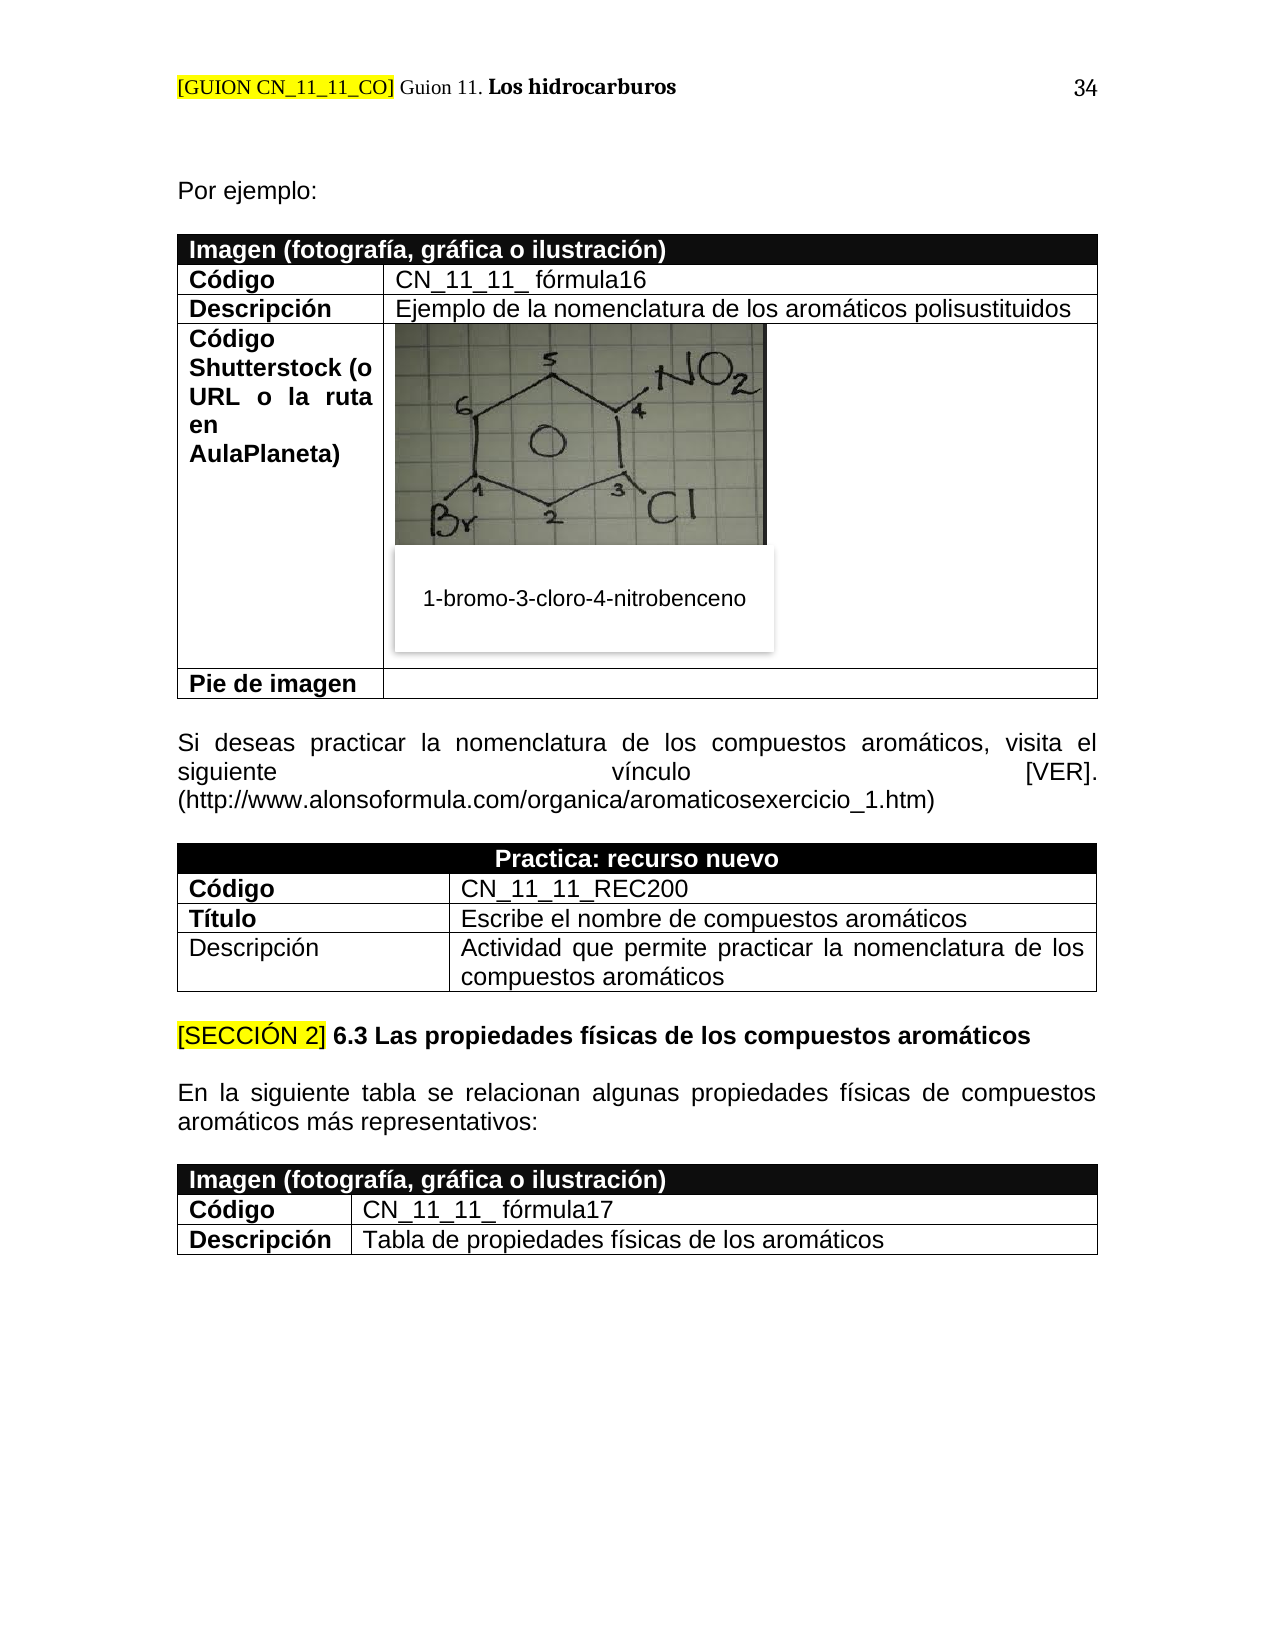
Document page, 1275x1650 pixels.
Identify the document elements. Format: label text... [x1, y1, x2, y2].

picture [395, 324, 767, 545]
table_cell Pie de imagen [178, 669, 383, 698]
table_cell Escribe el nombre de compuestos aromáticos [450, 904, 1096, 932]
table_cell Código [178, 874, 449, 902]
table_cell [384, 324, 1097, 668]
table_cell Título [178, 904, 449, 932]
table_cell Tabla de propiedades físicas de los aromáticos [352, 1225, 1097, 1254]
text Por ejemplo: [177, 176, 1098, 205]
text [SECCIÓN 2] 6.3 Las propiedades físicas de los compuestos aromáticos [326, 1021, 1098, 1049]
table_cell Código [178, 265, 383, 293]
table_cell [384, 669, 1097, 698]
table_cell CN_11_11_ fórmula17 [352, 1195, 1097, 1224]
table_cell Actividad que permite practicar la nomenclatura de los compuestos aromáticos [450, 933, 1096, 991]
table_cell Descripción [178, 933, 449, 991]
table_header Imagen (fotografía, gráfica o ilustración) [178, 1165, 1097, 1194]
table_header Practica: recurso nuevo [178, 844, 1096, 873]
table_cell CN_11_11_REC200 [450, 874, 1096, 902]
table_header Imagen (fotografía, gráfica o ilustración) [178, 235, 1097, 264]
table_cell Código [178, 1195, 351, 1224]
text Si deseas practicar la nomenclatura de los compuestos aromáticos, visita el siguiente vínculo [VER]. (http://www.alonsoformula.com/organica/aromaticosexercicio_1.htm) [177, 728, 1098, 814]
table_cell Ejemplo de la nomenclatura de los aromáticos polisustituidos [384, 295, 1097, 323]
table_cell Descripción [178, 1225, 351, 1254]
table_cell Código Shutterstock (o URL o la ruta en AulaPlaneta) [178, 324, 383, 668]
table_cell Descripción [178, 295, 383, 323]
table_cell CN_11_11_ fórmula16 [384, 265, 1097, 293]
text En la siguiente tabla se relacionan algunas propiedades físicas de compuestos aromáticos más representativos: [177, 1078, 1098, 1136]
